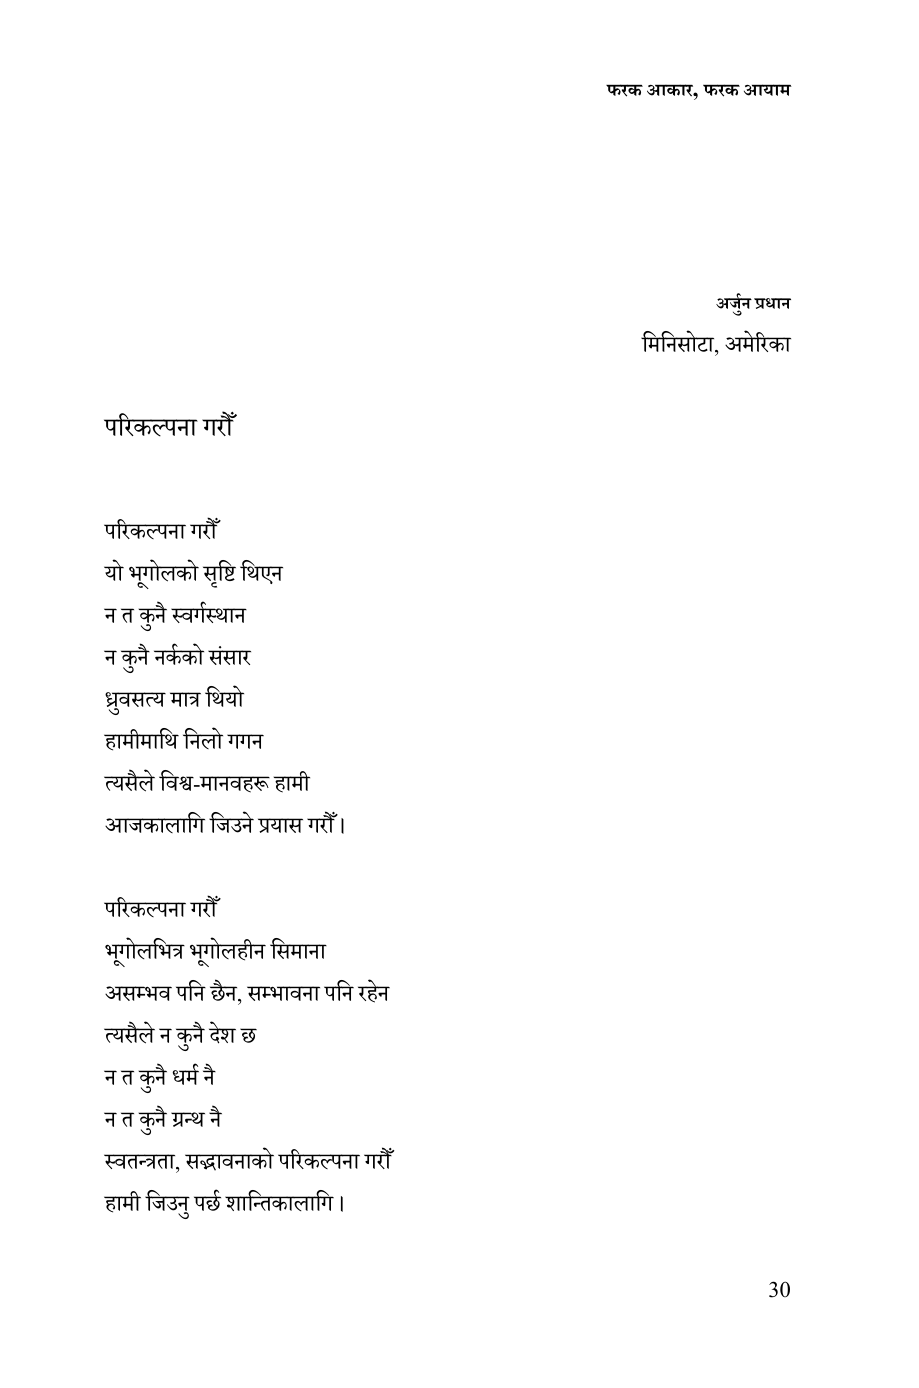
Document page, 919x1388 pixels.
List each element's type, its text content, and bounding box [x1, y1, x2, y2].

text न त कुनै स्वर्गस्थान [105, 602, 791, 636]
text परिकल्पना गरौँ [105, 518, 791, 552]
text न कुनै नर्कको संसार [105, 644, 791, 678]
text त्यसैले विश्व-मानवहरू हामी [105, 770, 791, 804]
text त्यसैले न कुनै देश छ [105, 1022, 791, 1056]
text हामीमाथि निलो गगन [105, 728, 791, 762]
subtitle परिकल्पना गरौँ [105, 412, 791, 450]
text हामी जिउनु पर्छ शान्तिकालागि । [105, 1190, 791, 1224]
text स्वतन्त्रता, सद्भावनाको परिकल्पना गरौँ [105, 1148, 791, 1182]
text मिनिसोटा, अमेरिका [105, 331, 791, 365]
text यो भूगोलको सृष्टि थिएन [105, 560, 791, 594]
text असम्भव पनि छैन, सम्भावना पनि रहेन [105, 980, 791, 1014]
text आजकालागि जिउने प्रयास गरौँ । [105, 812, 791, 846]
text परिकल्पना गरौँ [105, 896, 791, 930]
text न त कुनै धर्म नै [105, 1064, 791, 1098]
text न त कुनै ग्रन्थ नै [105, 1106, 791, 1140]
text ध्रुवसत्य मात्र थियो [105, 686, 791, 720]
title अर्जुन प्रधान [105, 276, 791, 319]
text भूगोलभित्र भूगोलहीन सिमाना [105, 938, 791, 972]
